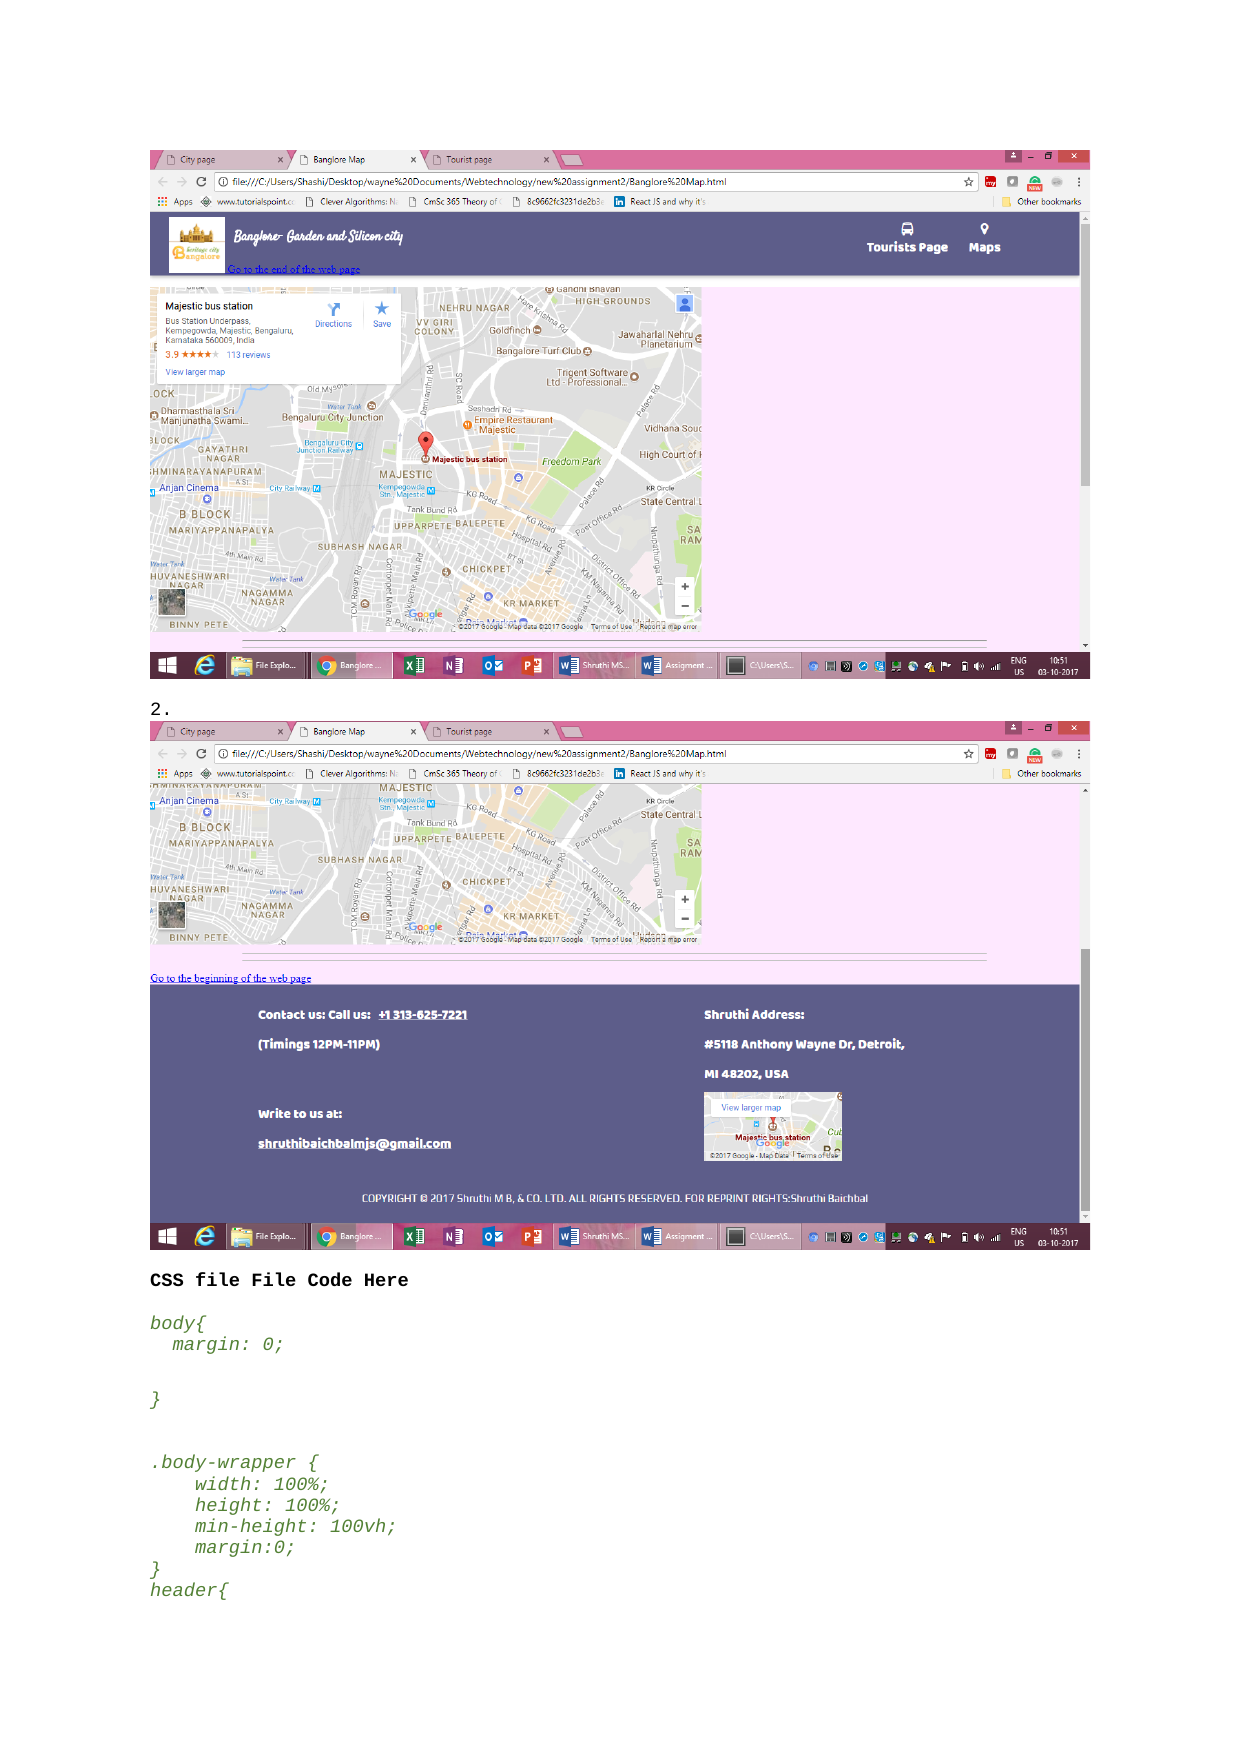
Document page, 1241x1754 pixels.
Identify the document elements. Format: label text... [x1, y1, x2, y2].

text .body-wrapper { [150, 1453, 1090, 1474]
text CSS file File Code Here [150, 1271, 1090, 1292]
picture [150, 721, 1091, 1250]
text 2. [150, 700, 1090, 721]
text body{ [150, 1313, 1090, 1335]
text } [150, 1559, 1090, 1581]
text } [150, 1389, 1090, 1411]
text margin: 0; [150, 1335, 1090, 1356]
text min-height: 100vh; [150, 1517, 1090, 1538]
text margin:0; [150, 1538, 1090, 1559]
picture [150, 150, 1091, 679]
text width: 100%; [150, 1474, 1090, 1496]
text header{ [150, 1581, 1090, 1602]
text height: 100%; [150, 1496, 1090, 1517]
